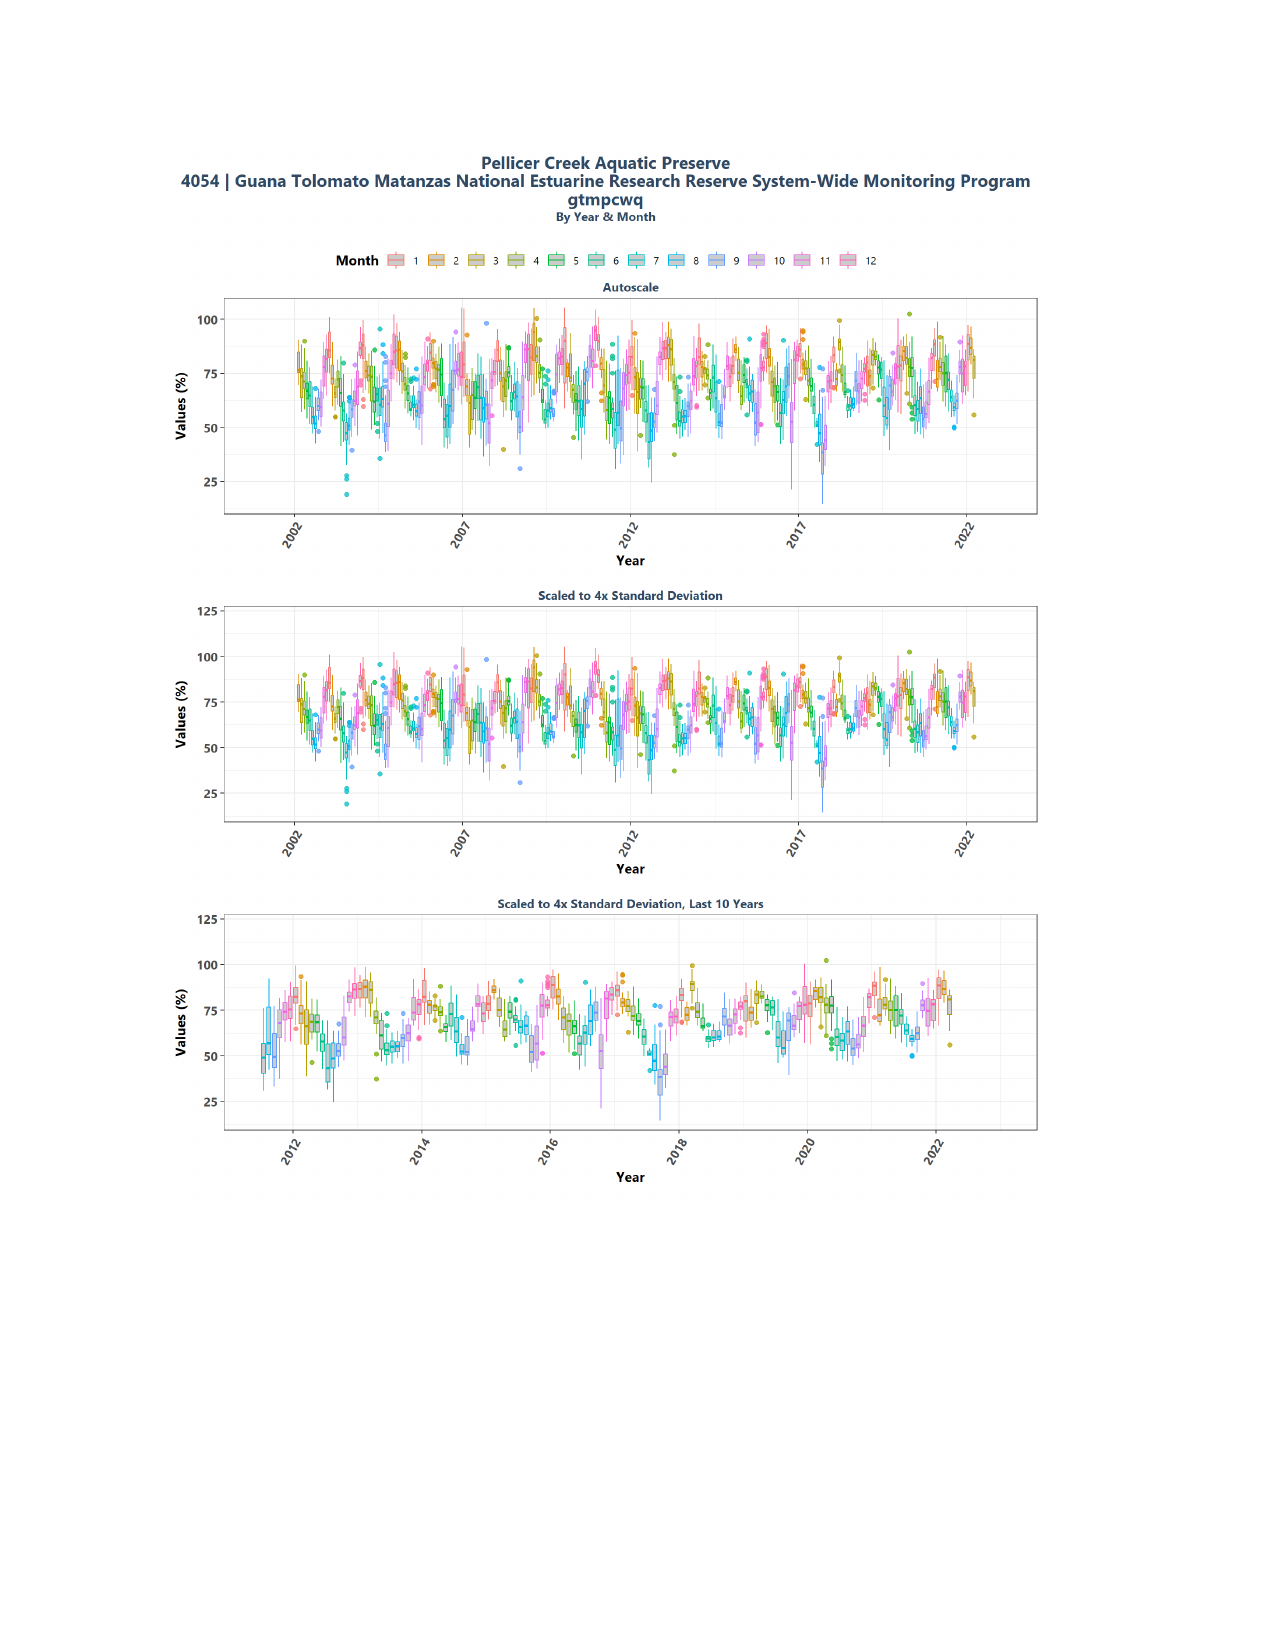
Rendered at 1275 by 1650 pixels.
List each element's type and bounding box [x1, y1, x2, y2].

picture [168, 150, 1044, 1200]
